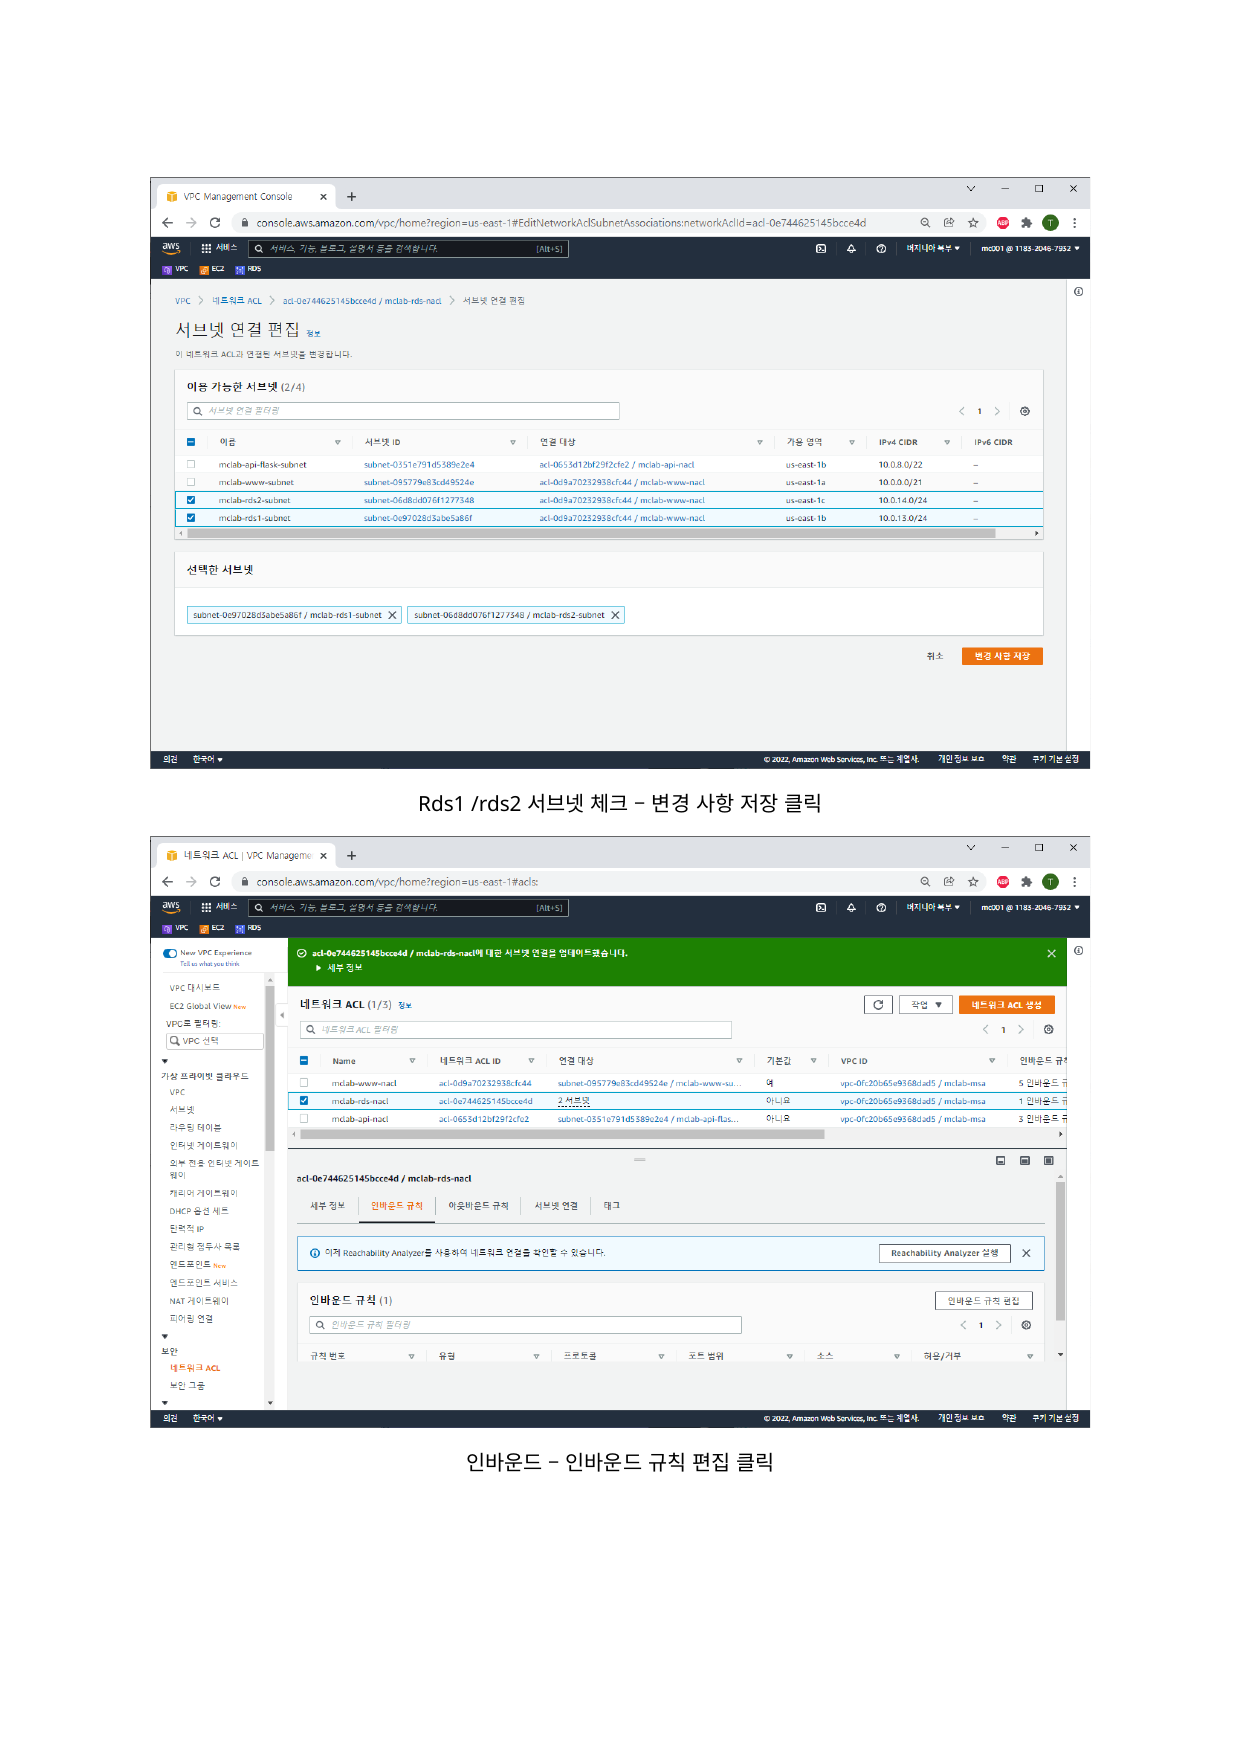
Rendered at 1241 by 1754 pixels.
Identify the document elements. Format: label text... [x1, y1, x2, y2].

text Rds1 /rds2 서브넷 체크 – 변경 사항 저장 클릭 [150, 787, 1090, 817]
text 인바운드 – 인바운드 규칙 편집 클릭 [150, 1447, 1090, 1477]
picture [150, 836, 1091, 1428]
picture [150, 177, 1091, 769]
